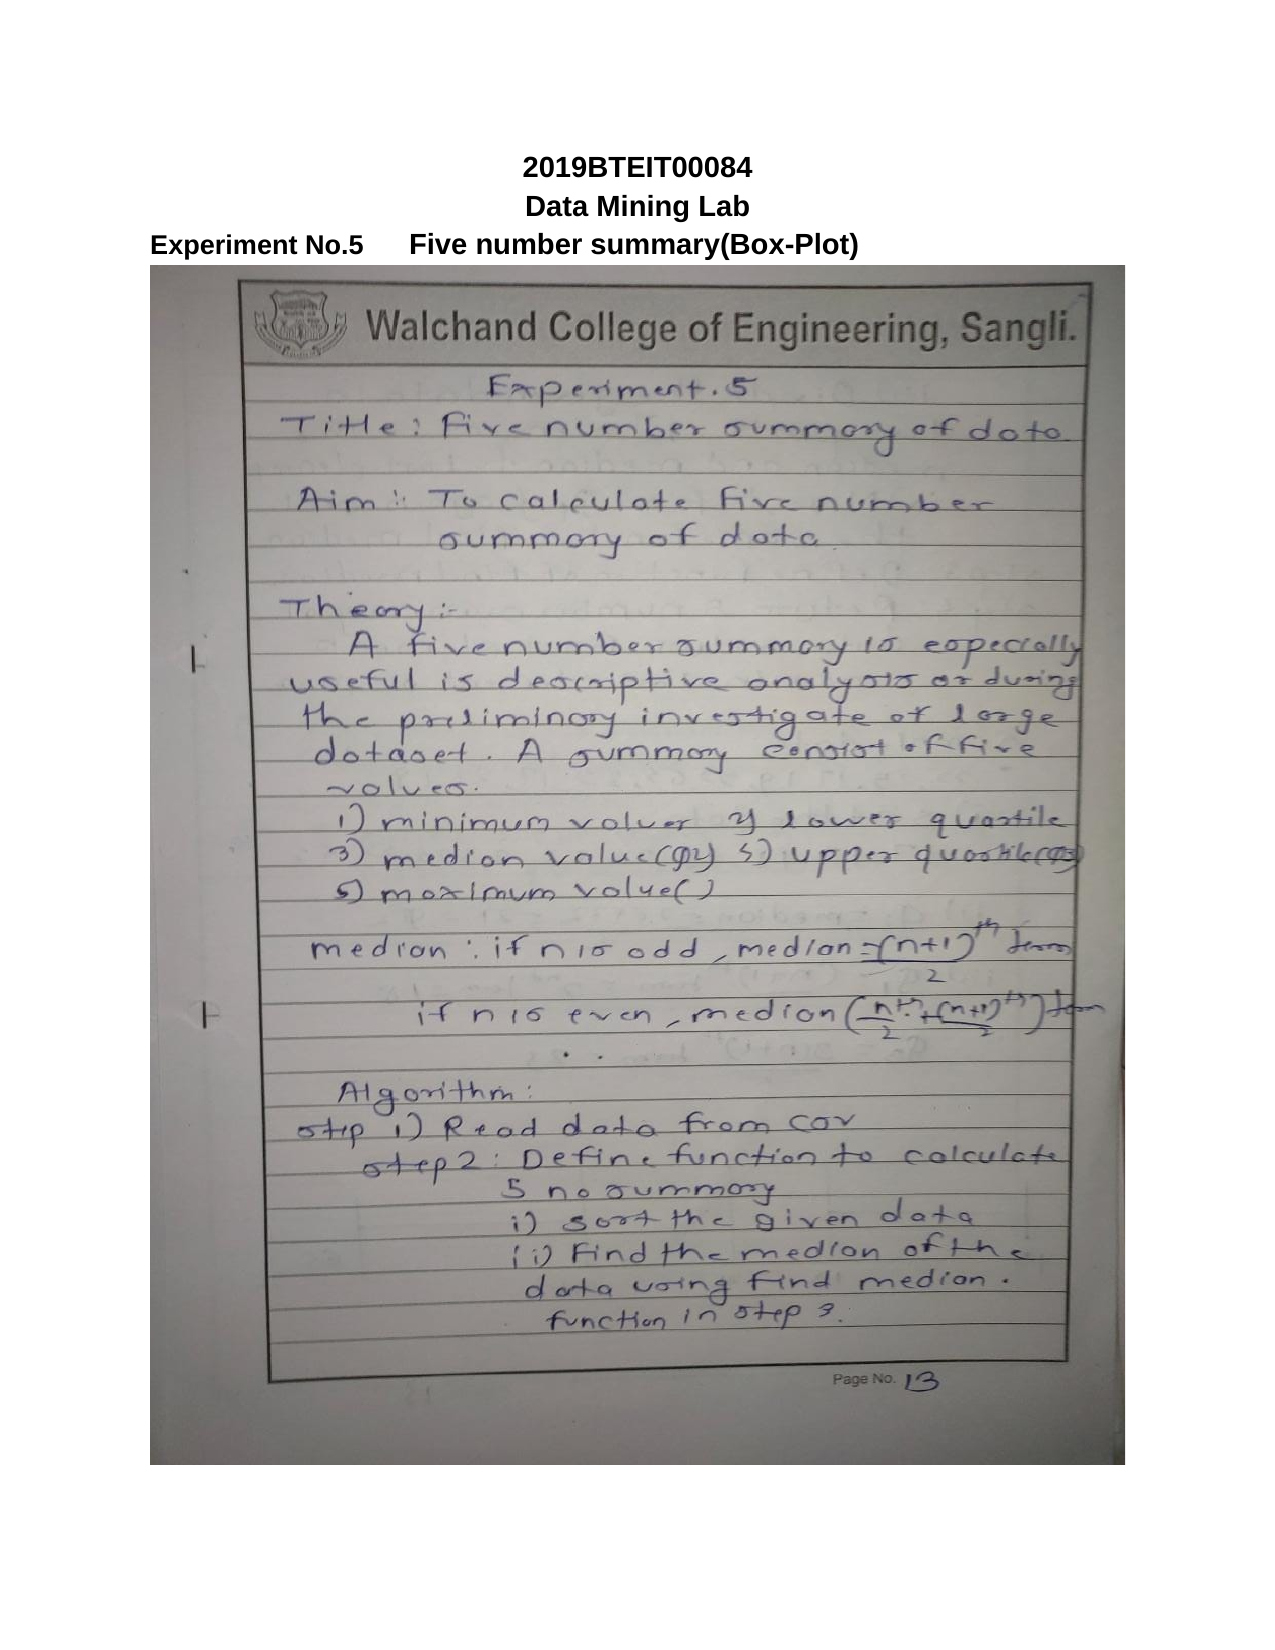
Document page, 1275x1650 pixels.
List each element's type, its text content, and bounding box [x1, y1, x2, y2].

text 2019BTEIT00084 [150, 150, 1125, 183]
text Data Mining Lab [150, 188, 1125, 222]
picture [150, 265, 1125, 1465]
text Experiment No.5 Five number summary(Box-Plot) [150, 227, 1125, 261]
